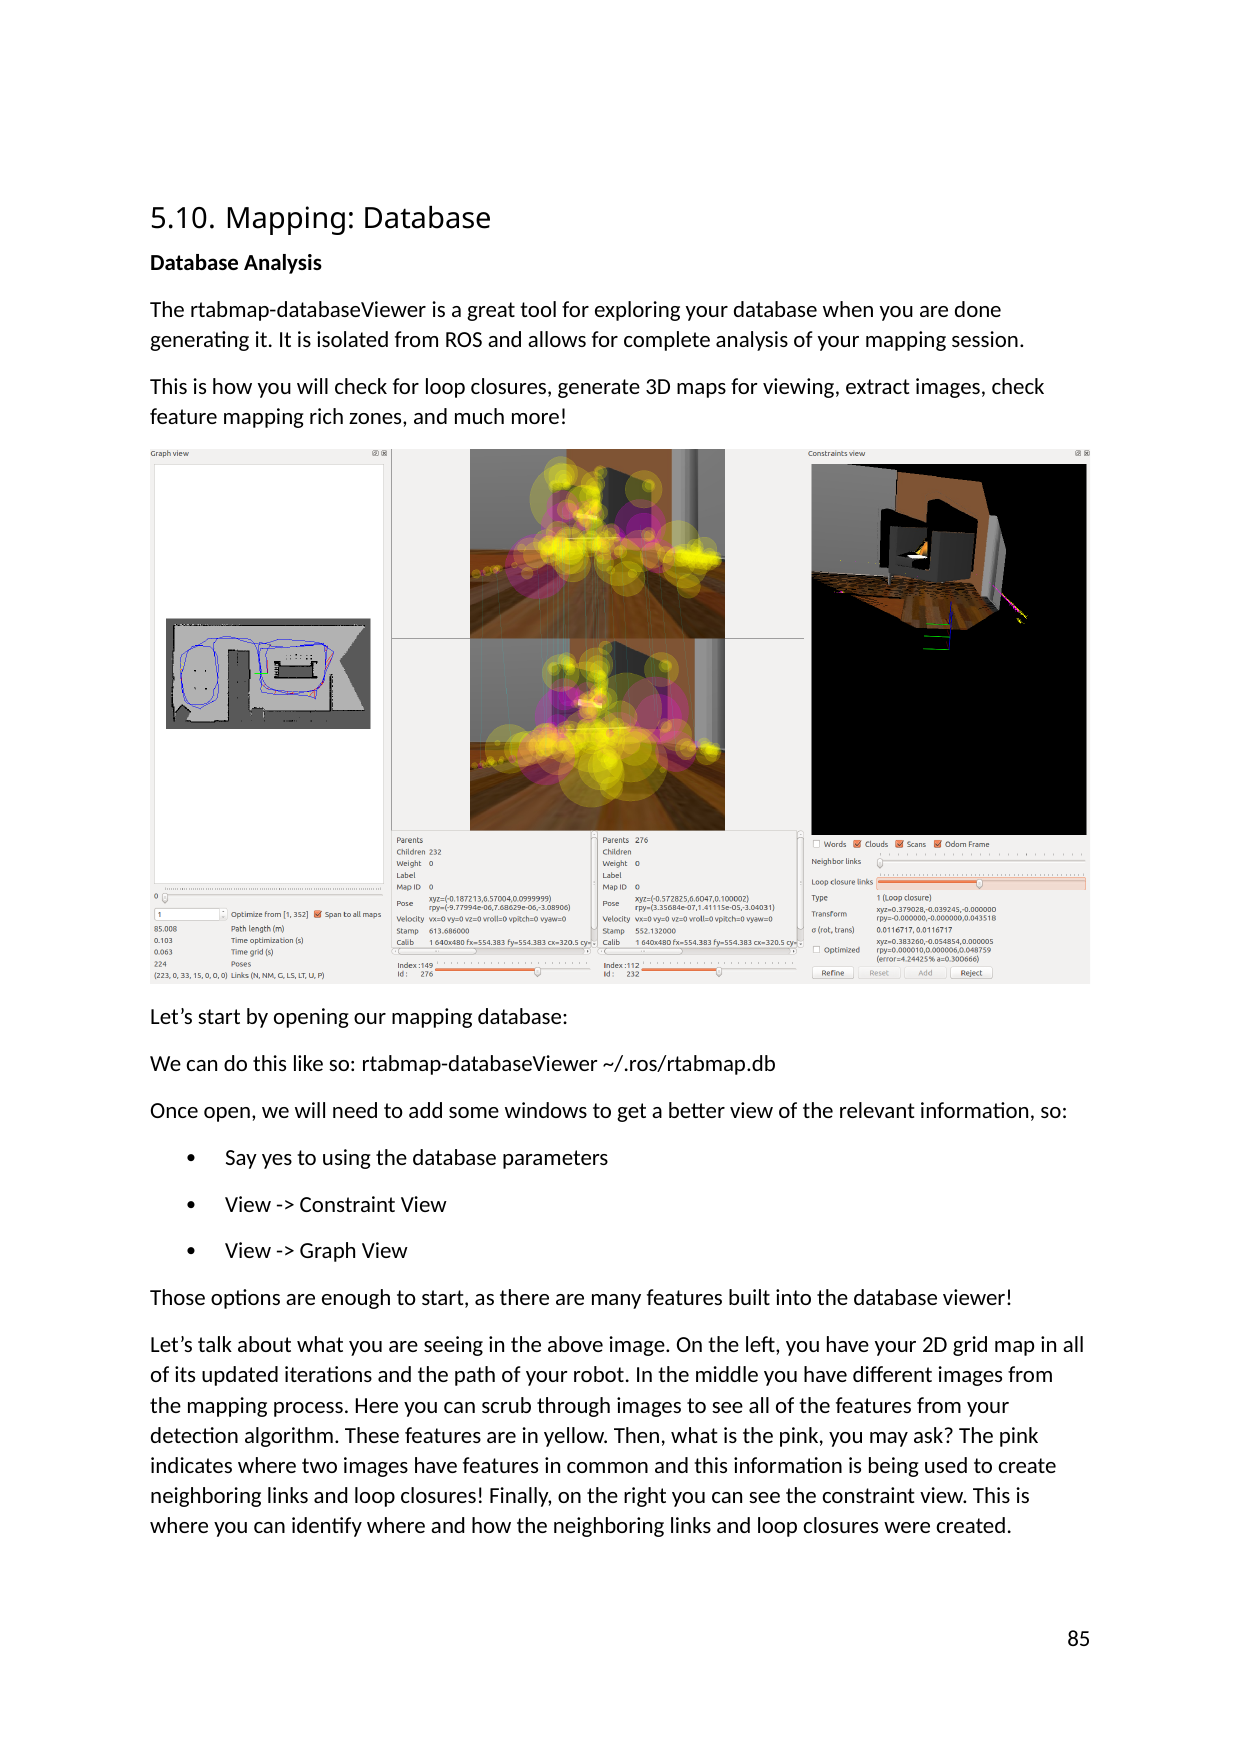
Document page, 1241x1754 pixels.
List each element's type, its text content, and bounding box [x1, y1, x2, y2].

text Once open, we will need to add some windows to get a better view of the relevant information, so: [150, 1096, 1090, 1124]
picture [150, 449, 1091, 984]
subtitle Mapping: Database [150, 197, 1090, 237]
text Let’s start by opening our mapping database: [150, 1002, 1090, 1030]
text This is how you will check for loop closures, generate 3D maps for viewing, extract images, check feature mapping rich zones, and much more! [150, 372, 1090, 430]
text Those options are enough to start, as there are many features built into the database viewer! [150, 1283, 1090, 1312]
text Let’s talk about what you are seeing in the above image. On the left, you have your 2D grid map in all of its updated iterations and the path of your robot. In the middle you have different images from the mapping process. Here you can scrub through images to see all of the features from your detection algorithm. These features are in yellow. Then, what is the pink, you may ask? The pink indicates where two images have features in common and this information is being used to create neighboring links and loop closures! Finally, on the right you can see the constraint view. This is where you can identify where and how the neighboring links and loop closures were created. [150, 1330, 1090, 1540]
list View -> Graph View [187, 1237, 1090, 1265]
text Database Analysis [150, 248, 1090, 276]
text The rtabmap-databaseViewer is a great tool for exploring your database when you are done generating it. It is isolated from ROS and allows for complete analysis of your mapping session. [150, 295, 1090, 353]
text We can do this like so: rtabmap-databaseViewer ~/.ros/rtabmap.db [150, 1049, 1090, 1077]
list Say yes to using the database parameters [187, 1143, 1090, 1171]
list View -> Constraint View [187, 1190, 1090, 1218]
